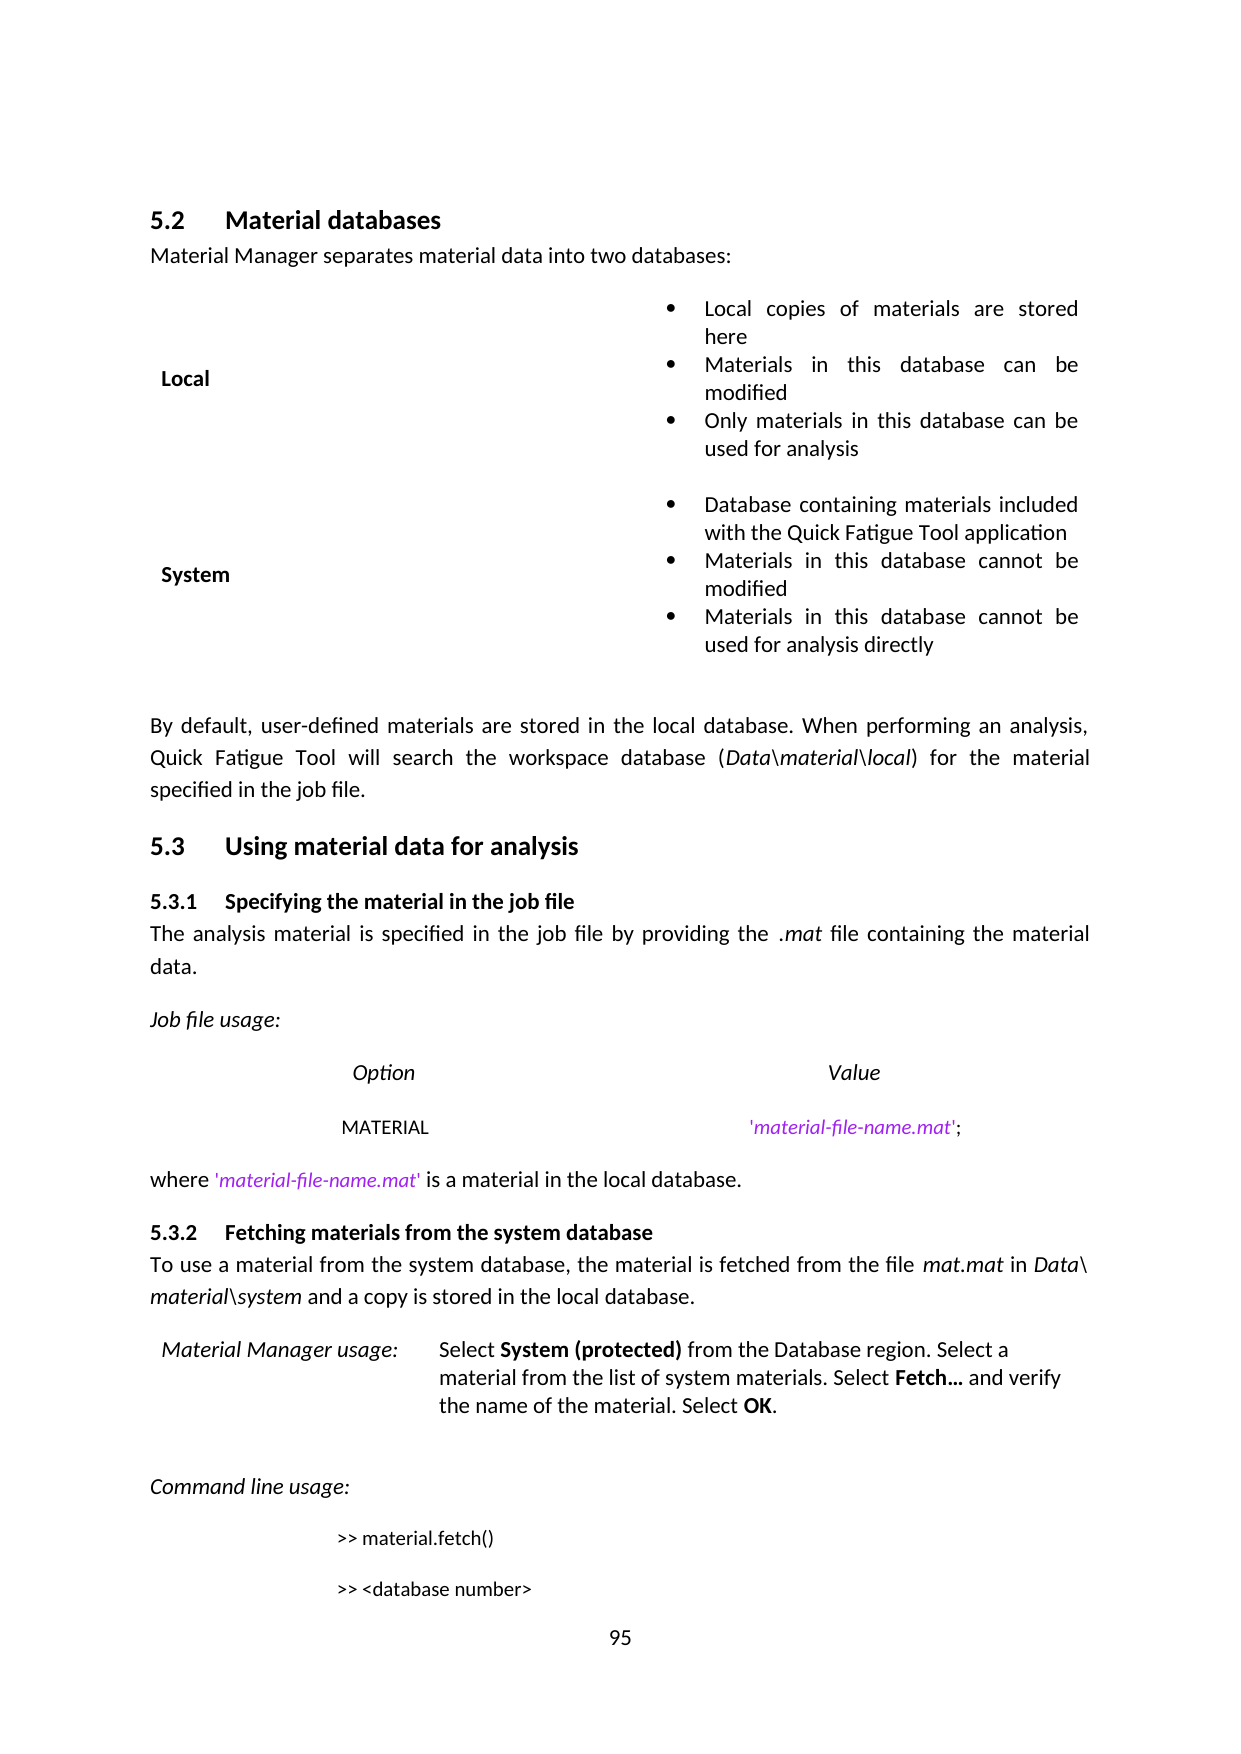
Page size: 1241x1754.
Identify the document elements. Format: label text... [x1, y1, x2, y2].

text Material Manager separates material data into two databases: [150, 241, 1090, 269]
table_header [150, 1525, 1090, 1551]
subtitle 5.3.2 Fetching materials from the system database [150, 1218, 1090, 1246]
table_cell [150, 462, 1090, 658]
text where 'material-file-name.mat' is a material in the local database. [150, 1165, 1090, 1193]
text Job file usage: [150, 1005, 1090, 1033]
subtitle 5.3.1 Specifying the material in the job file [150, 887, 1090, 915]
text Command line usage: [150, 1472, 1090, 1500]
subtitle 5.2 Material databases [150, 203, 1090, 236]
subtitle 5.3 Using material data for analysis [150, 829, 1090, 862]
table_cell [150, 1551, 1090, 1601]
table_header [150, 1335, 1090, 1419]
text To use a material from the system database, the material is fetched from the file mat.mat in Data\material\system and a copy is stored in the local database. [150, 1250, 1090, 1310]
text By default, user-defined materials are stored in the local database. When performing an analysis, Quick Fatigue Tool will search the workspace database (Data\material\local) for the material specified in the job file. [150, 711, 1090, 804]
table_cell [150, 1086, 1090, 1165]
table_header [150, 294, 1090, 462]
text The analysis material is specified in the job file by providing the .mat file containing the material data. [150, 919, 1090, 980]
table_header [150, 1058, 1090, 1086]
